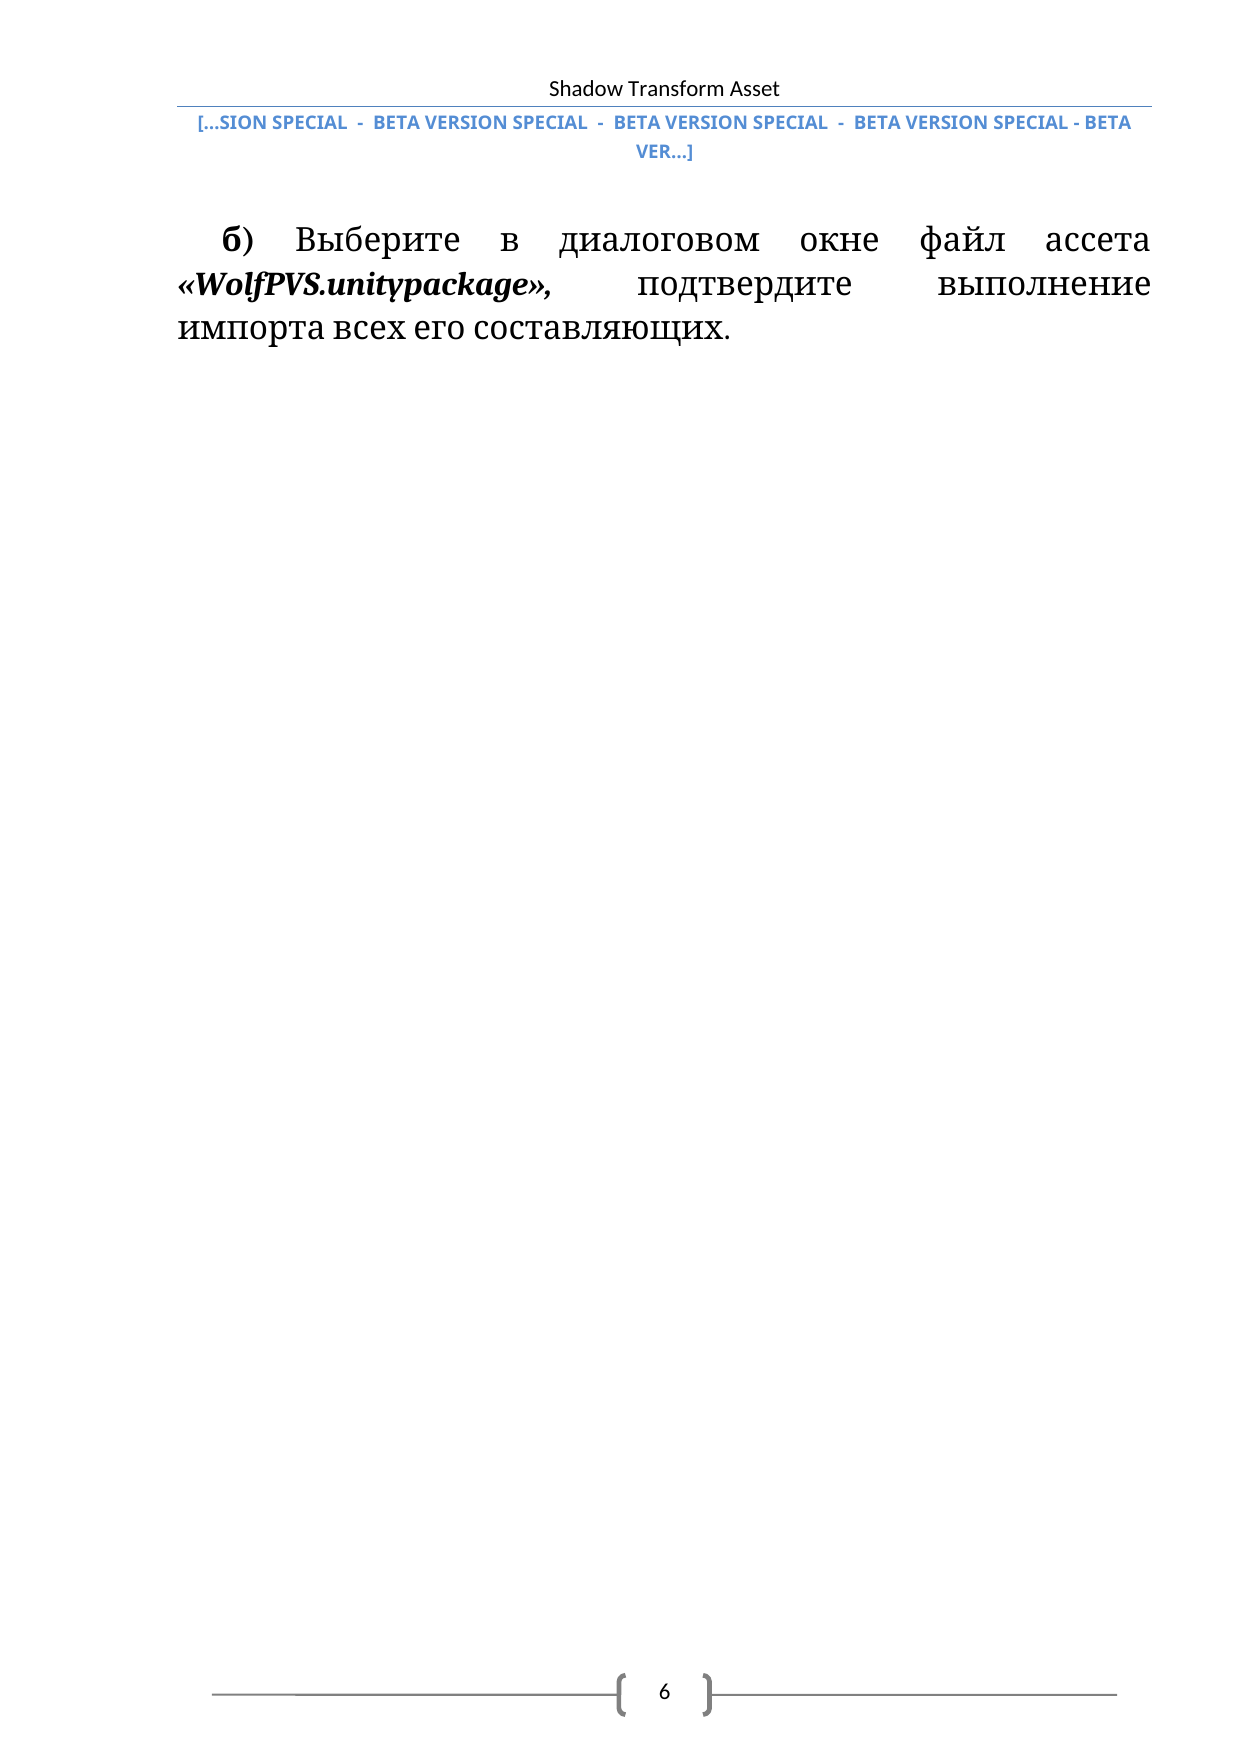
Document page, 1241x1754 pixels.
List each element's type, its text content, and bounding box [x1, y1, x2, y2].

text б) Выберите в диалоговом окне файл ассета «WolfPVS.unitypackage», подтвердите выполнение импорта всех его составляющих. [177, 222, 1152, 348]
